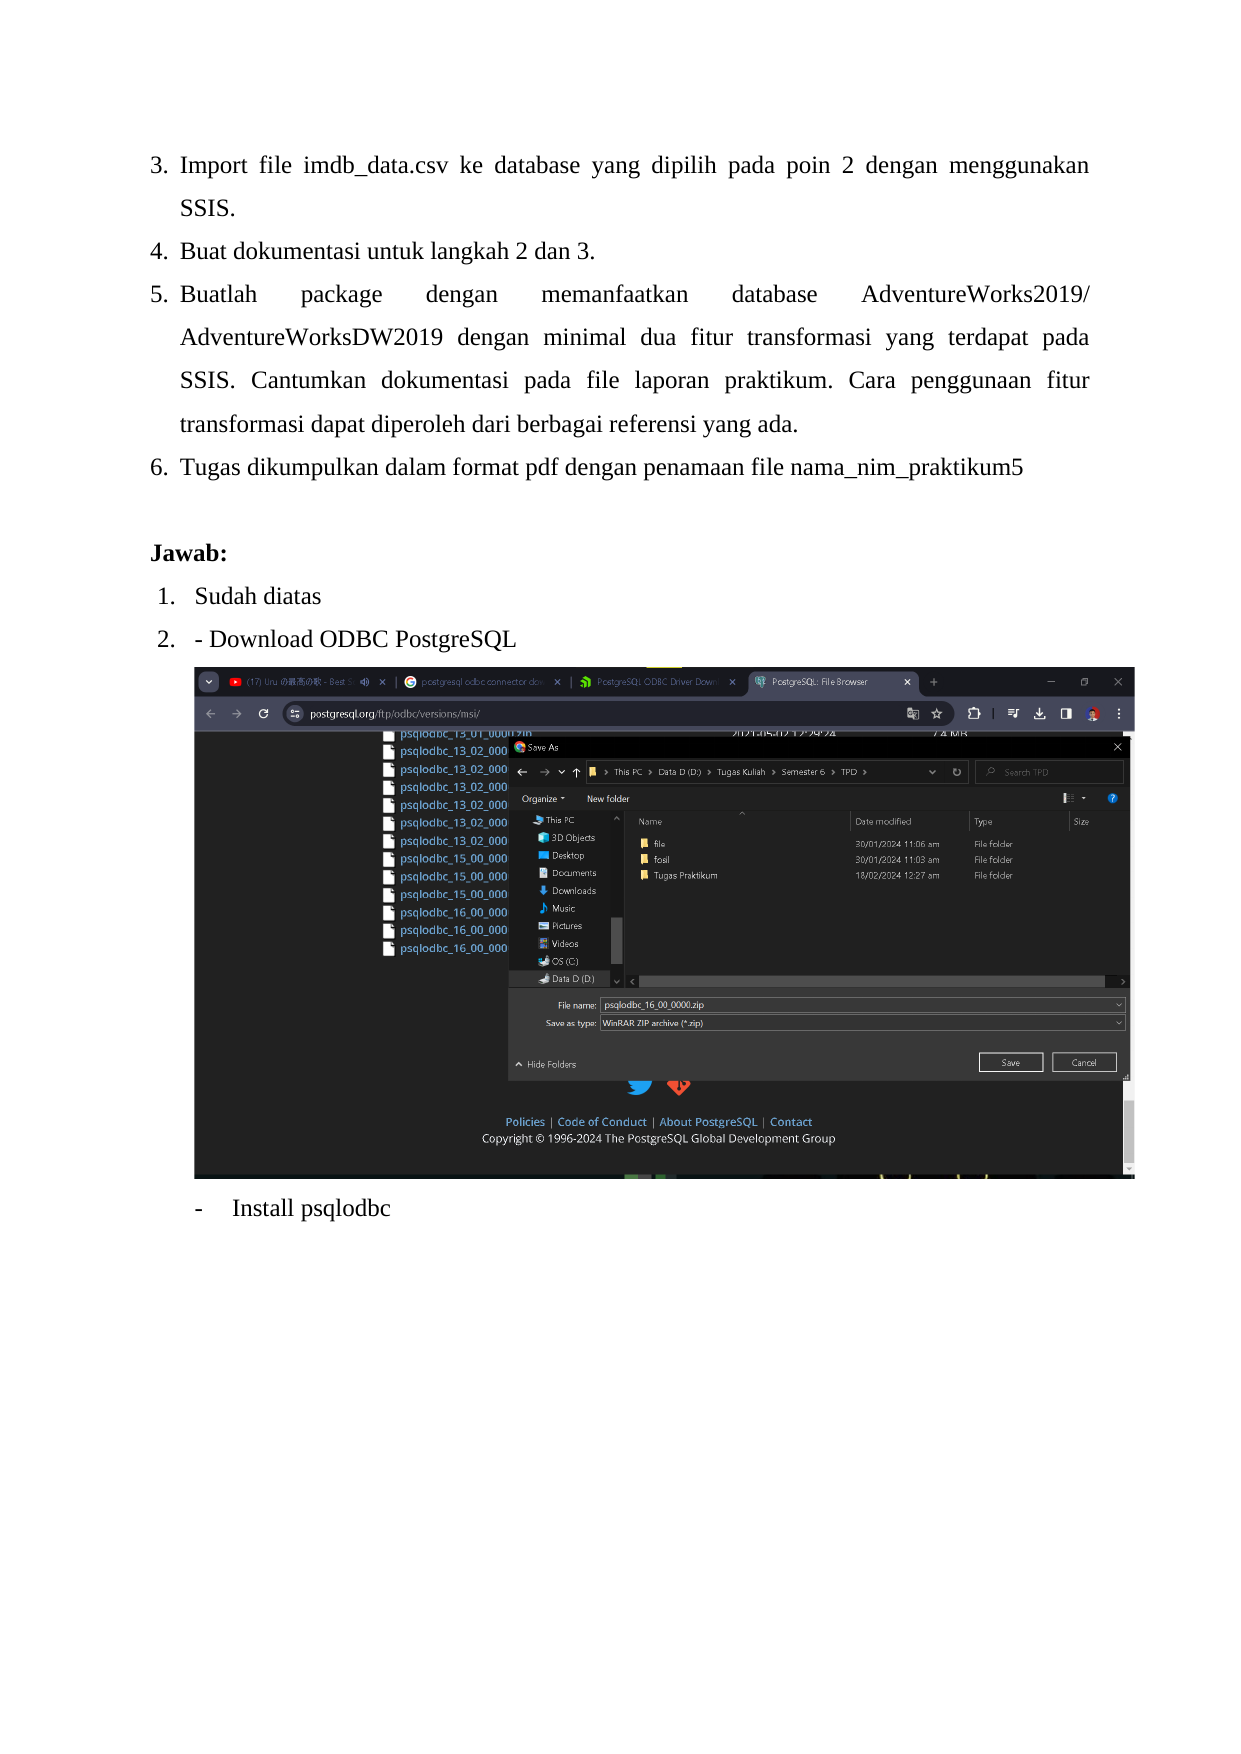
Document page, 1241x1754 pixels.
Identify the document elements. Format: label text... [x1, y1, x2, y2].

list Buat dokumentasi untuk langkah 2 dan 3. [150, 236, 1090, 265]
list Tugas dikumpulkan dalam format pdf dengan penamaan file nama_nim_praktikum5 [150, 452, 1090, 481]
list Buatlah package dengan memanfaatkan database AdventureWorks2019/ AdventureWorksDW2019 dengan minimal dua fitur transformasi yang terdapat pada SSIS. Cantumkan dokumentasi pada file laporan praktikum. Cara penggunaan fitur transformasi dapat diperoleh dari berbagai referensi yang ada. [150, 279, 1090, 437]
text Jawab: [150, 538, 1090, 567]
picture [194, 667, 1135, 1179]
list Import file imdb_data.csv ke database yang dipilih pada poin 2 dengan menggunakan SSIS. [150, 150, 1090, 222]
list - Download ODBC PostgreSQL [157, 624, 1090, 653]
list Sudah diatas [157, 581, 1090, 610]
list Install psqlodbc [194, 1193, 1090, 1221]
